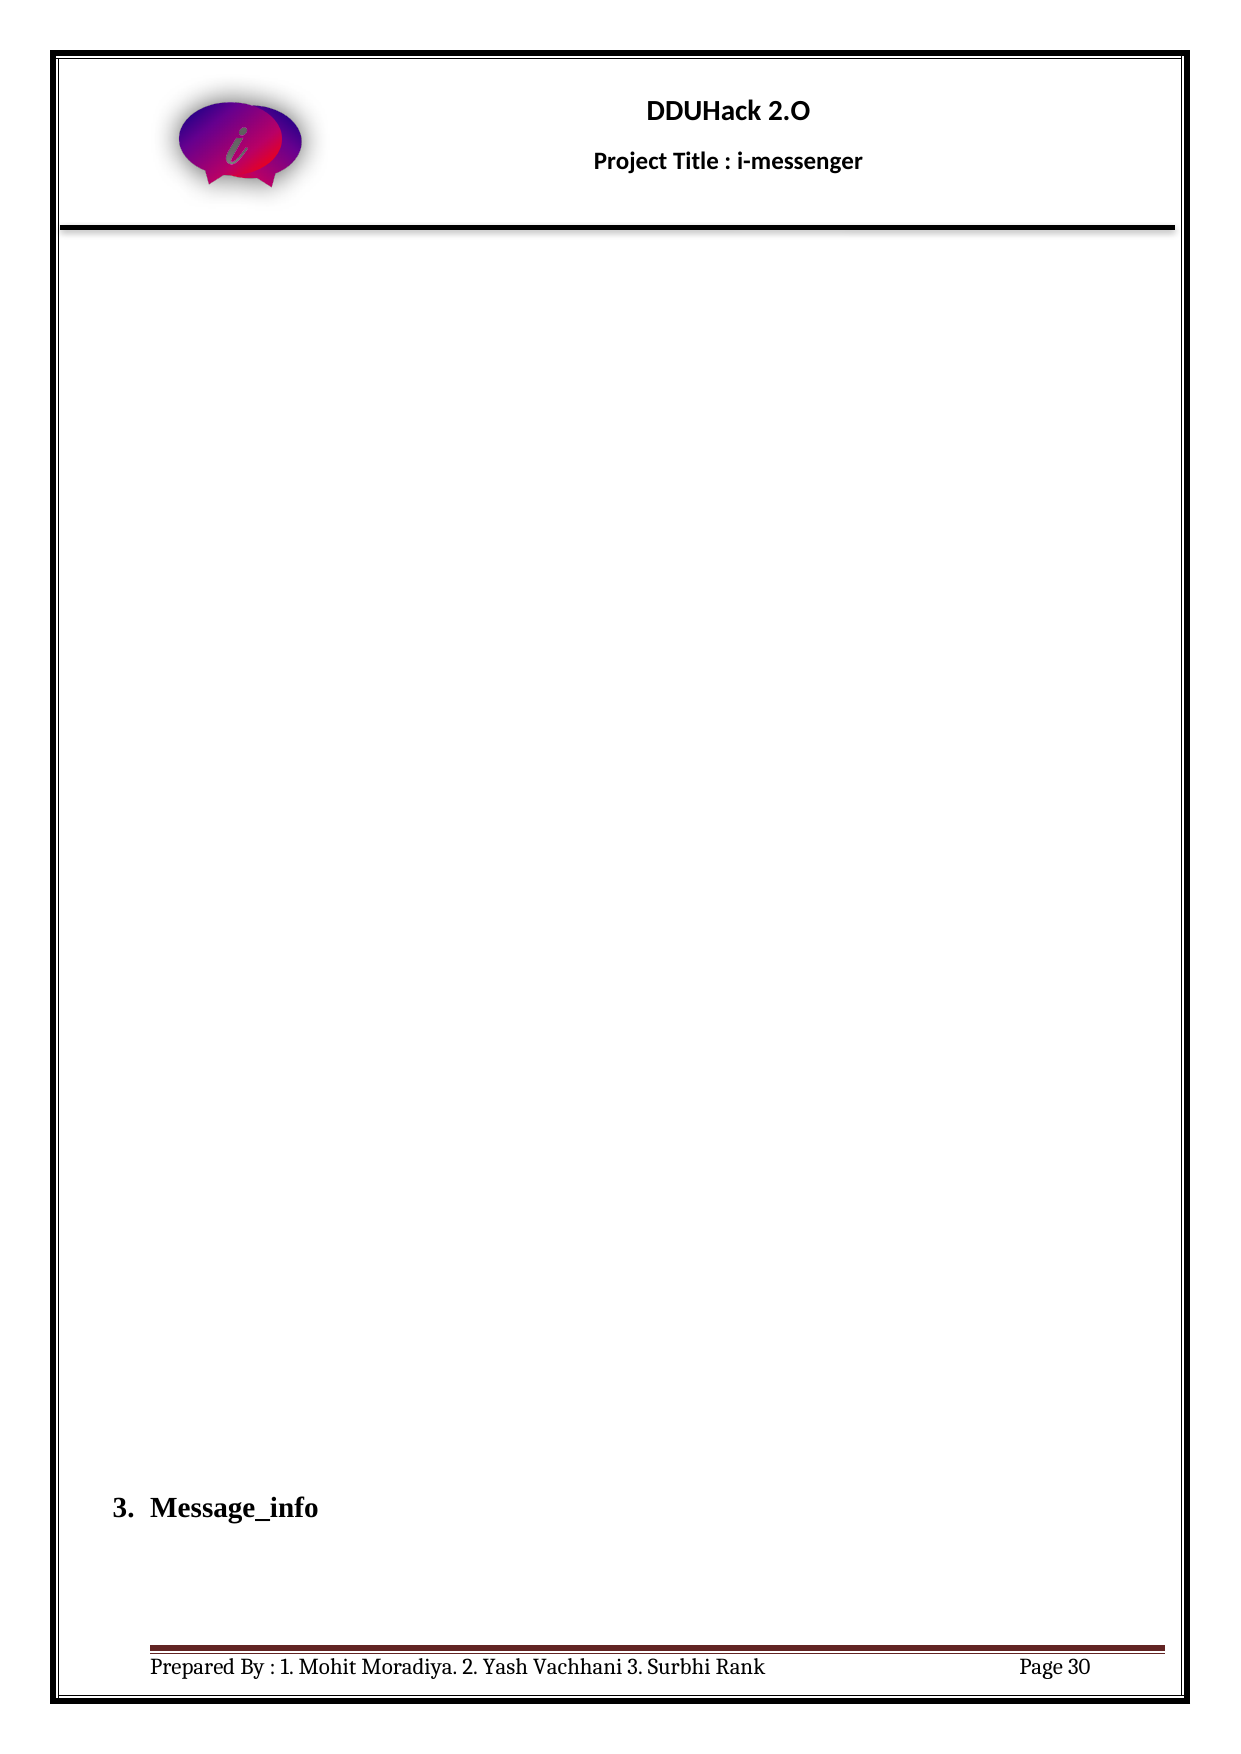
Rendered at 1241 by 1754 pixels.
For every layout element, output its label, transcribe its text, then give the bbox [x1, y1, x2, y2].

picture [171, 98, 310, 193]
list Message_info [112, 1490, 1165, 1523]
